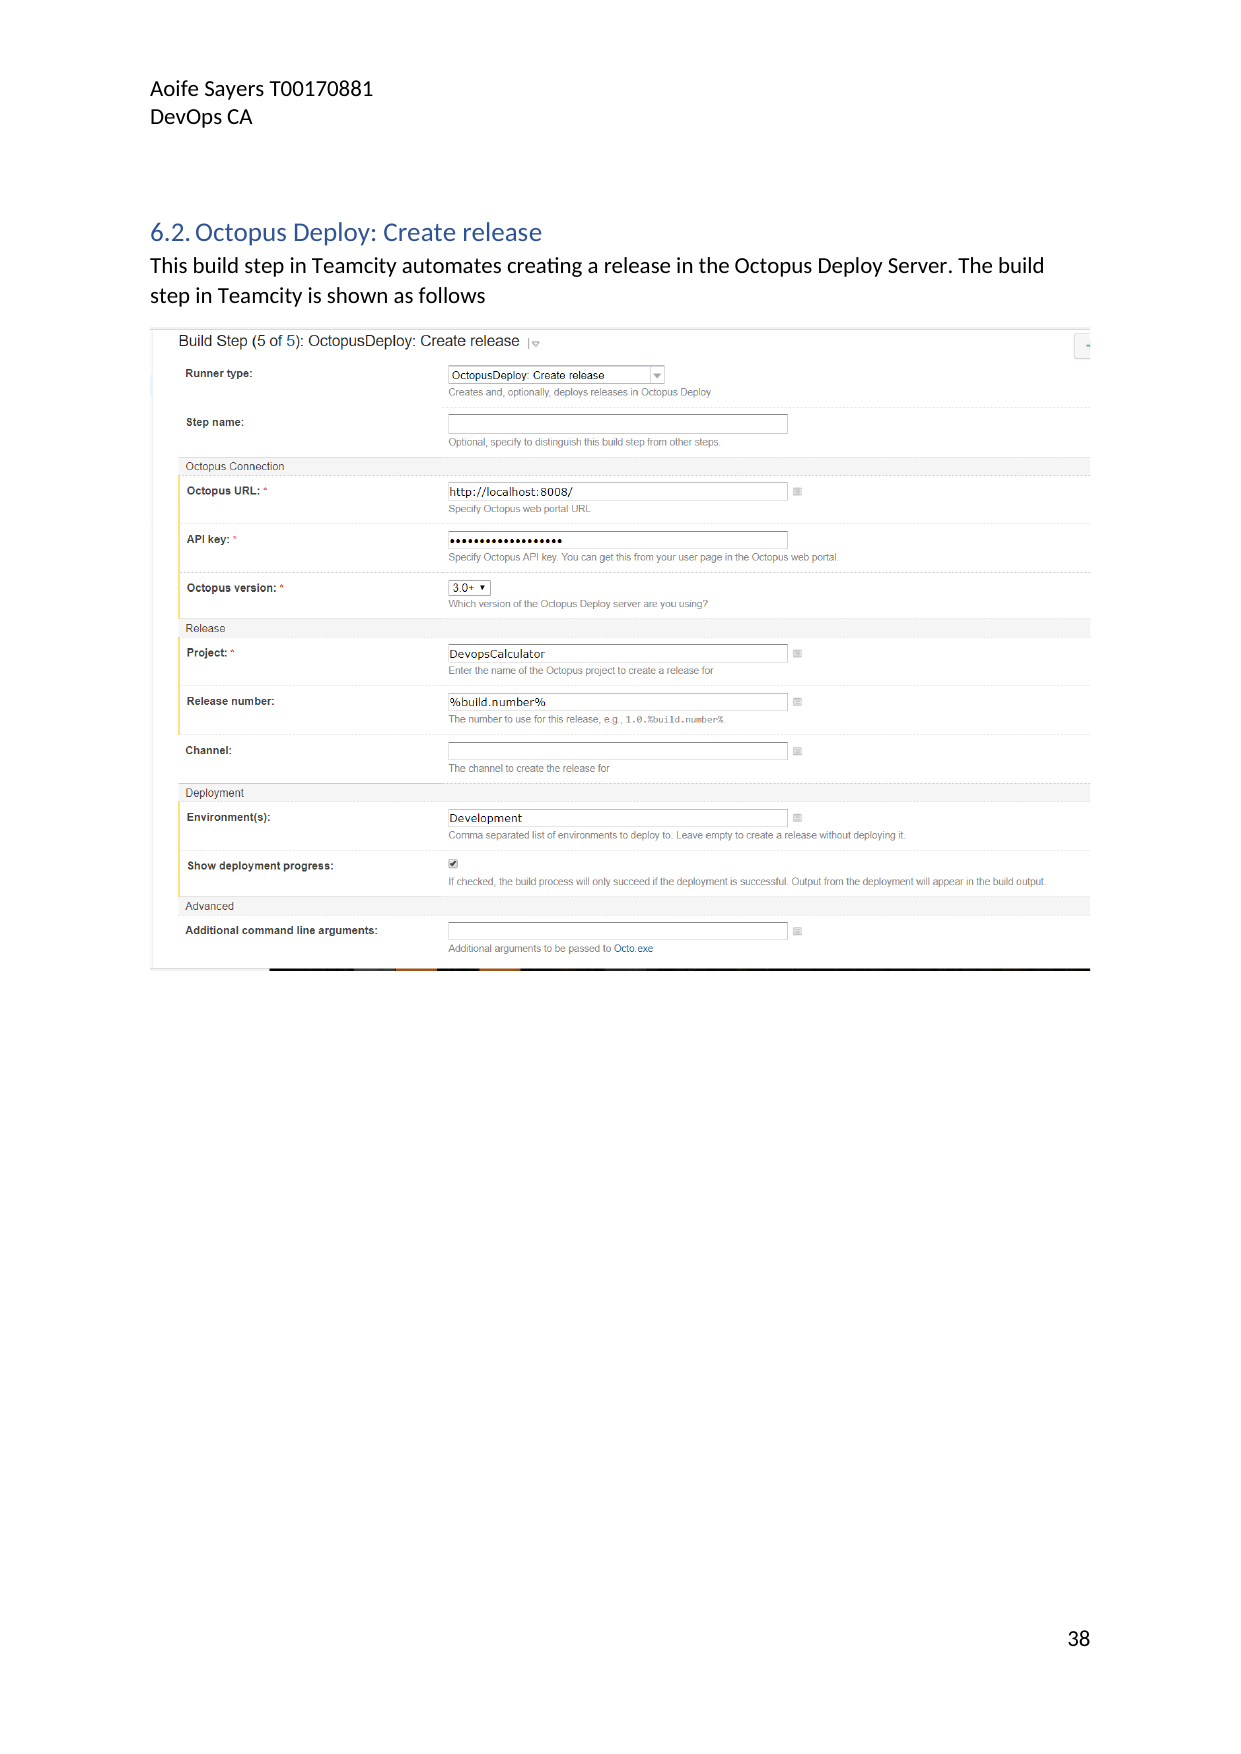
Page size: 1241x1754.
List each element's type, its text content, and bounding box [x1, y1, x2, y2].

text This build step in Teamcity automates creating a release in the Octopus Deploy Server. The build step in Teamcity is shown as follows [150, 251, 1090, 309]
picture [150, 327, 1091, 971]
subtitle Octopus Deploy: Create release [150, 215, 1090, 248]
